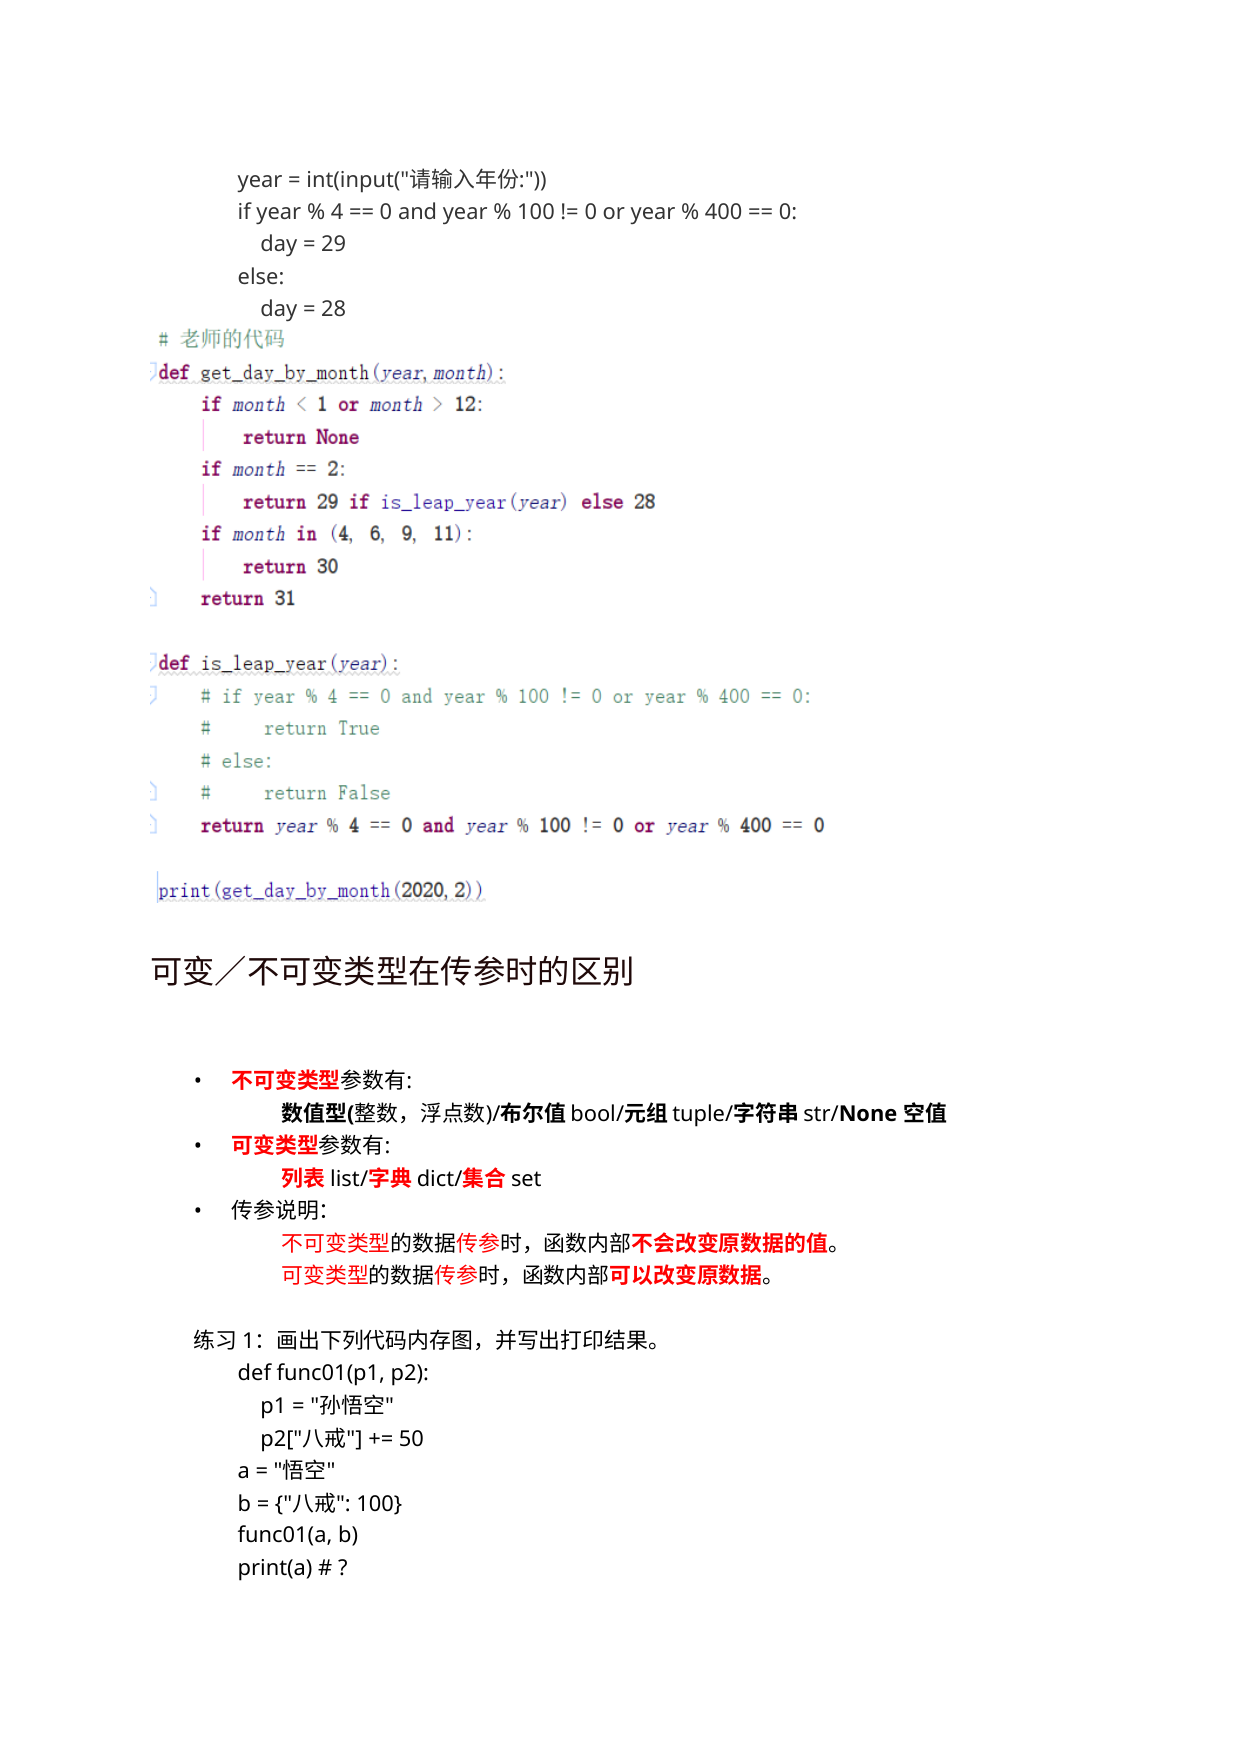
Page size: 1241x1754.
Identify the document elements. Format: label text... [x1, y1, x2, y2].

list 传参说明： [194, 1193, 1090, 1225]
text p2["八戒"] += 50 [237, 1420, 1090, 1453]
text print(a) # ? [237, 1550, 1090, 1583]
text 数值型(整数，浮点数)/布尔值bool/元组tuple/字符串str/None 空值 [281, 1095, 1090, 1128]
text def func01(p1, p2): [237, 1355, 1090, 1388]
text 可变类型的数据传参时，函数内部可以改变原数据。 [281, 1258, 1090, 1290]
picture [150, 324, 864, 903]
text if year % 4 == 0 and year % 100 != 0 or year % 400 == 0: [237, 194, 1090, 227]
text year = int(input("请输入年份:")) [237, 162, 1090, 194]
text day = 28 [237, 292, 1090, 324]
text b = {"八戒": 100} [237, 1485, 1090, 1518]
list 可变类型参数有: [194, 1128, 1090, 1160]
text 练习1：画出下列代码内存图，并写出打印结果。 [194, 1323, 1090, 1355]
list 不可变类型参数有: [194, 1063, 1090, 1095]
text 不可变类型的数据传参时，函数内部不会改变原数据的值。 [281, 1225, 1090, 1258]
text a = "悟空" [237, 1453, 1090, 1485]
text 列表 list/字典 dict/集合 set [281, 1160, 1090, 1193]
text 可变／不可变类型在传参时的区别 [150, 937, 1090, 1002]
text day = 29 [237, 227, 1090, 259]
text p1 = "孙悟空" [237, 1388, 1090, 1420]
text func01(a, b) [237, 1518, 1090, 1550]
text else: [237, 259, 1090, 292]
